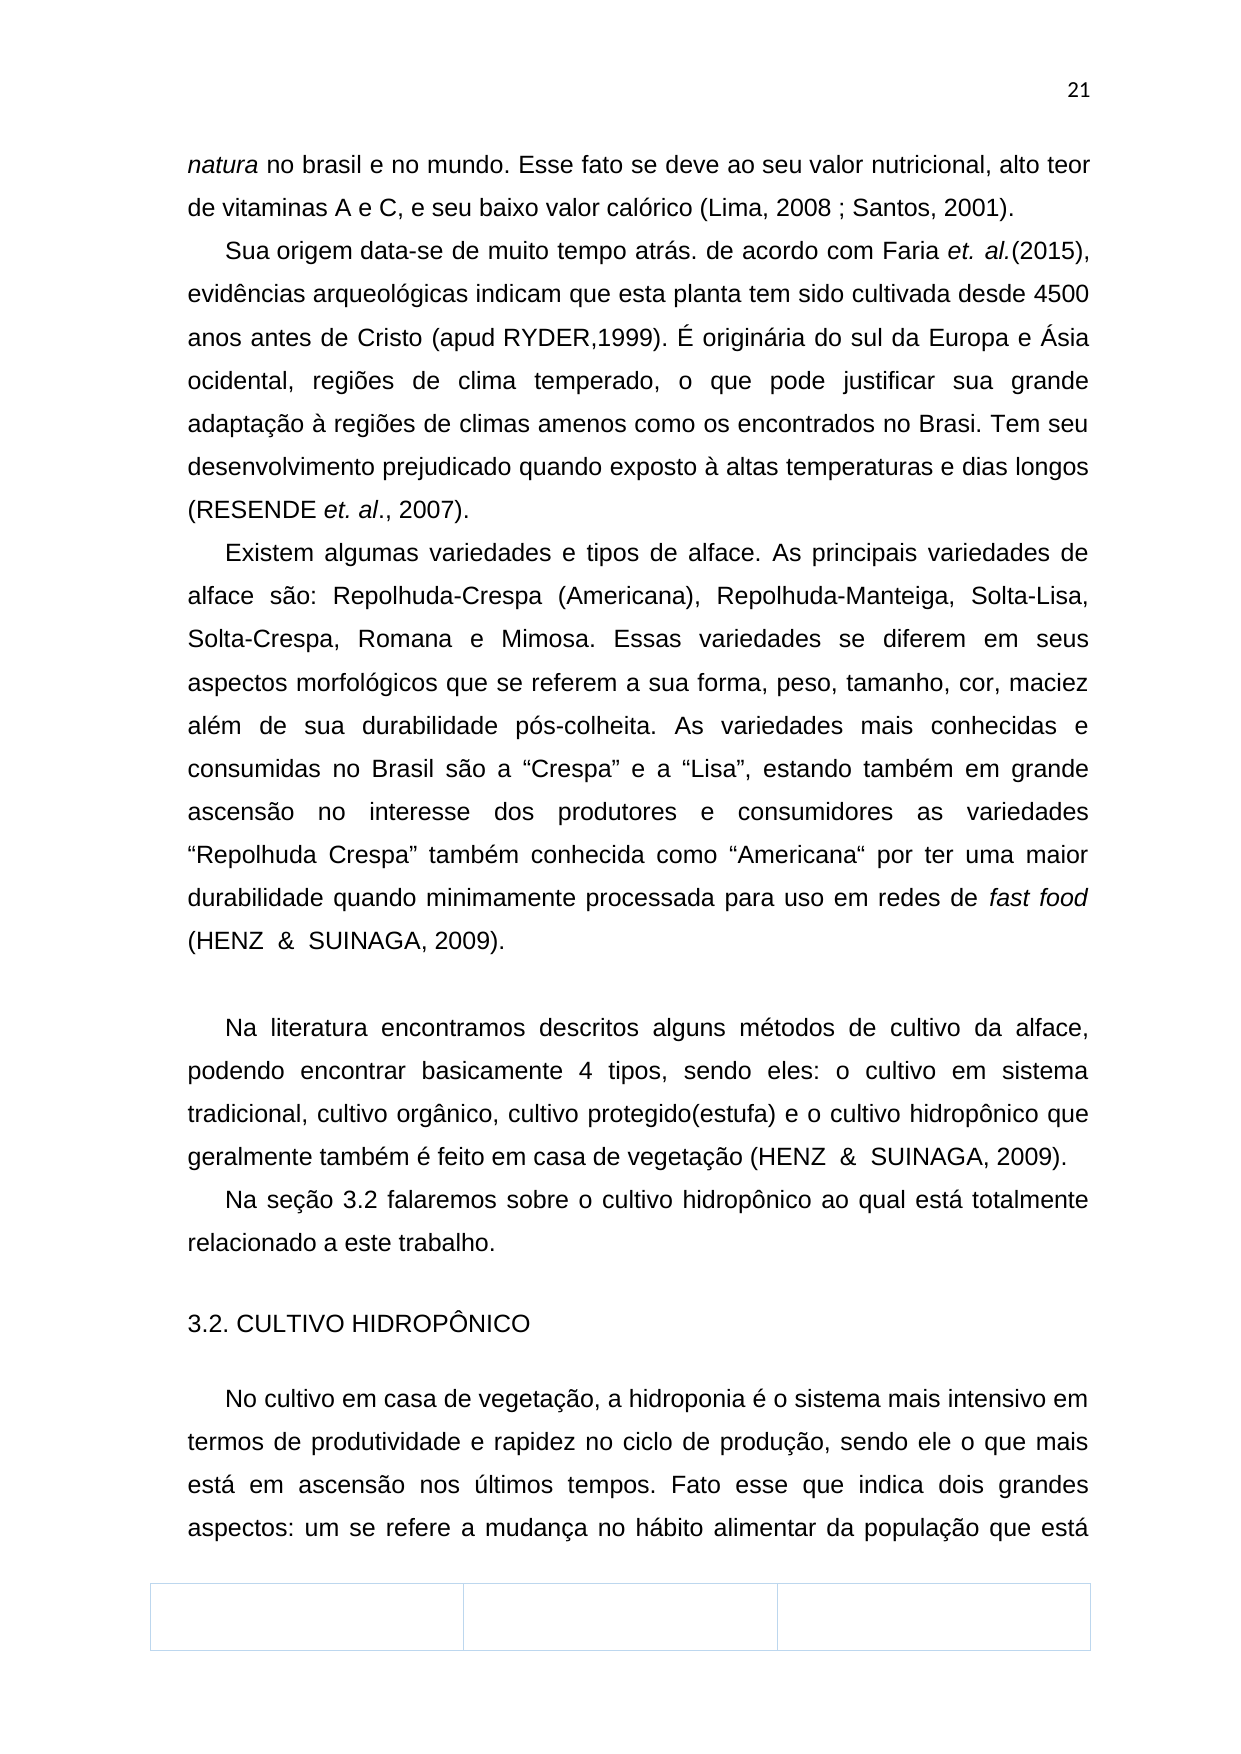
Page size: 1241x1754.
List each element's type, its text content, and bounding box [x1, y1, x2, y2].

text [187, 1384, 1090, 1542]
text Na literatura encontramos descritos alguns métodos de cultivo da alface, podendo encontrar basicamente 4 tipos, sendo eles: o cultivo em sistema tradicional, cultivo orgânico, cultivo protegido(estufa) e o cultivo hidropônico que geralmente também é feito em casa de vegetação (HENZ & SUINAGA, 2009). [187, 1012, 1090, 1171]
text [187, 150, 1090, 222]
text Sua origem data-se de muito tempo atrás. de acordo com Faria et. al.(2015), evidências arqueológicas indicam que esta planta tem sido cultivada desde 4500 anos antes de Cristo (apud RYDER,1999). É originária do sul da Europa e Ásia ocidental, regiões de clima temperado, o que pode justificar sua grande adaptação à regiões de climas amenos como os encontrados no Brasi. Tem seu desenvolvimento prejudicado quando exposto à altas temperaturas e dias longos (RESENDE et. al., 2007). [187, 236, 1090, 524]
text 3.2. CULTIVO HIDROPÔNICO [187, 1309, 1090, 1338]
text Existem algumas variedades e tipos de alface. As principais variedades de alface são: Repolhuda-Crespa (Americana), Repolhuda-Manteiga, Solta-Lisa, Solta-Crespa, Romana e Mimosa. Essas variedades se diferem em seus aspectos morfológicos que se referem a sua forma, peso, tamanho, cor, maciez além de sua durabilidade pós-colheita. As variedades mais conhecidas e consumidas no Brasil são a “Crespa” e a “Lisa”, estando também em grande ascensão no interesse dos produtores e consumidores as variedades “Repolhuda Crespa” também conhecida como “Americana“ por ter uma maior durabilidade quando minimamente processada para uso em redes de fast food (HENZ & SUINAGA, 2009). [187, 538, 1090, 955]
text Na seção 3.2 falaremos sobre o cultivo hidropônico ao qual está totalmente relacionado a este trabalho. [187, 1185, 1090, 1257]
